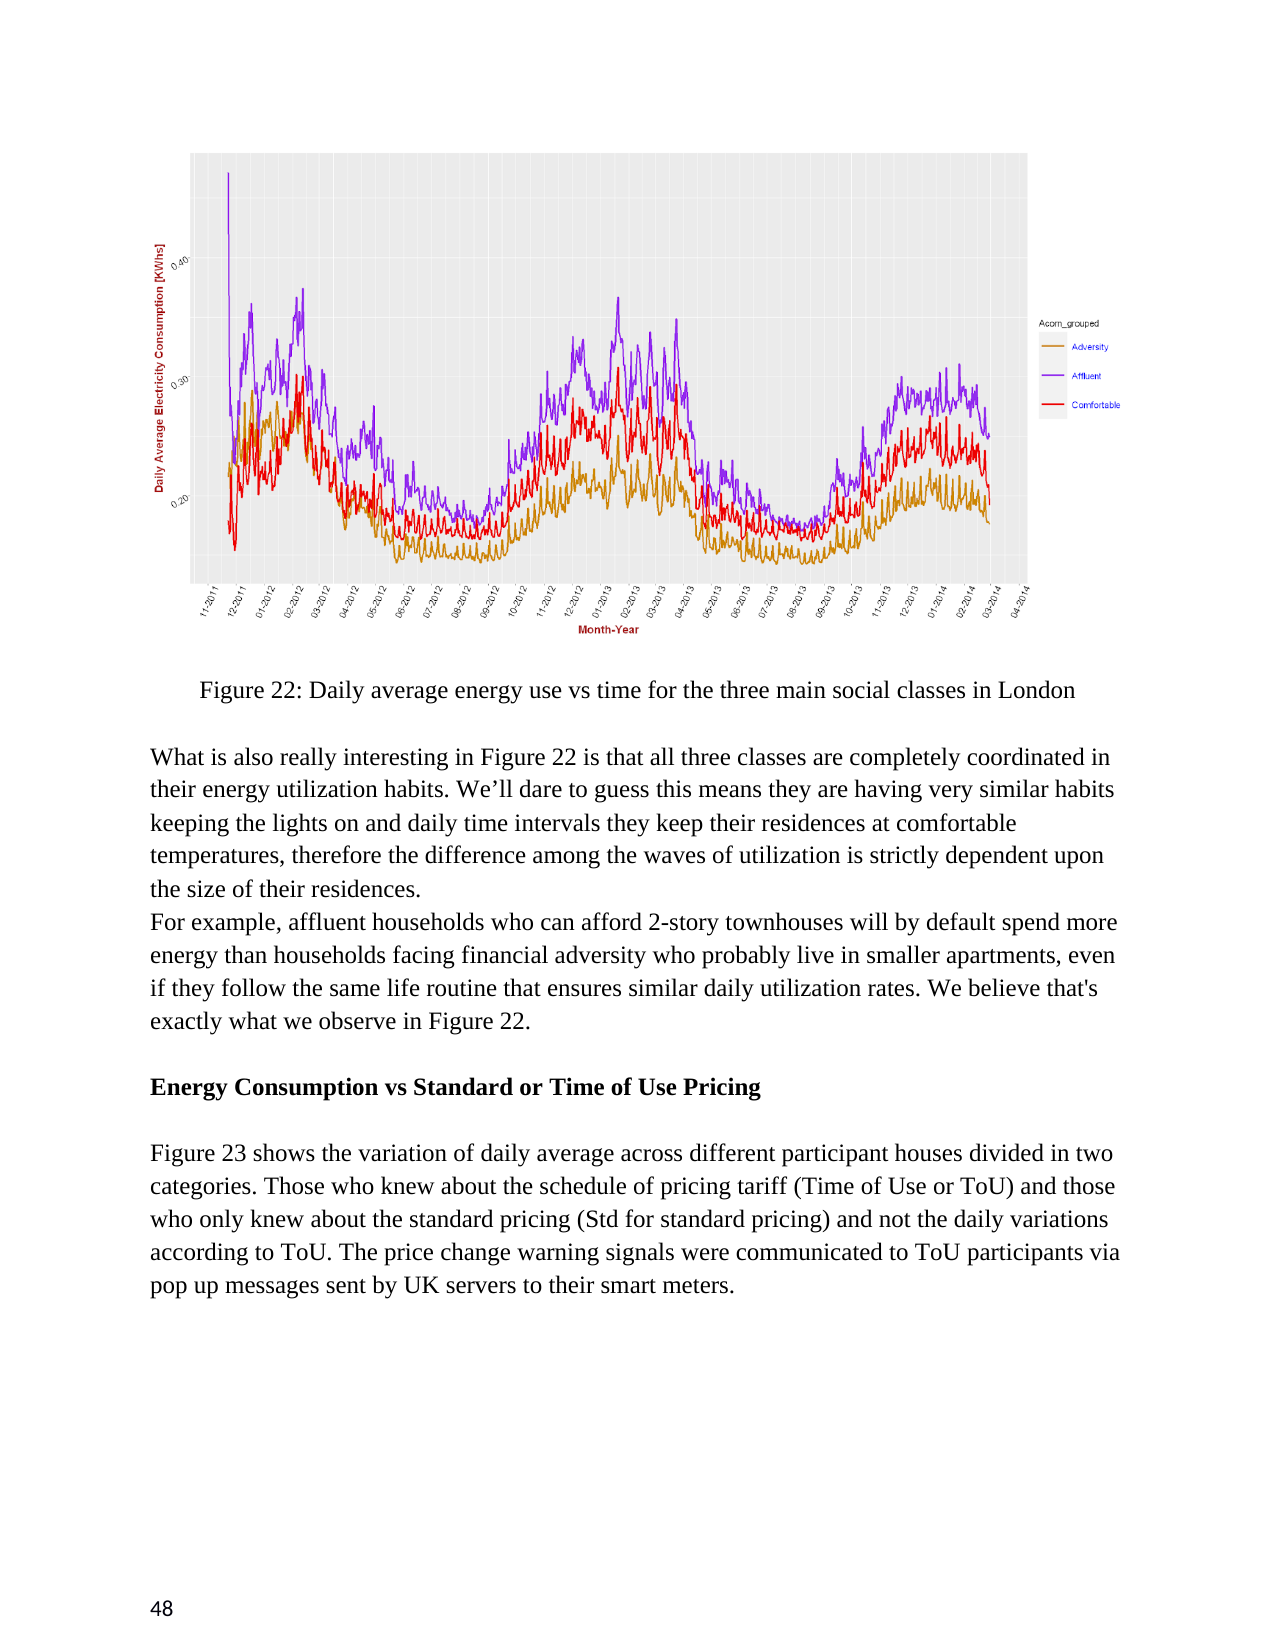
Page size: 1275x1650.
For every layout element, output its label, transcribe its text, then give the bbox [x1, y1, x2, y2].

text Figure 22: Daily average energy use vs time for the three main social classes in London [150, 676, 1125, 704]
text Figure 23 shows the variation of daily average across different participant houses divided in two categories. Those who knew about the schedule of pricing tariff (Time of Use or ToU) and those who only knew about the standard pricing (Std for standard pricing) and not the daily variations according to ToU. The price change warning signals were communicated to ToU participants via pop up messages sent by UK servers to their smart meters. [150, 1138, 1125, 1299]
text What is also really interesting in Figure 22 is that all three classes are completely coordinated in their energy utilization habits. We’ll dare to guess this means they are having very similar habits keeping the lights on and daily time intervals they keep their residences at comfortable temperatures, therefore the difference among the waves of utilization is strictly dependent upon the size of their residences. [150, 742, 1125, 902]
text For example, affluent households who can afford 2-story townhouses will by default spend more energy than households facing financial adversity who probably live in smaller apartments, even if they follow the same life routine that ensures similar daily utilization rates. We believe that's exactly what we observe in Figure 22. [150, 907, 1125, 1034]
text Energy Consumption vs Standard or Time of Use Pricing [150, 1072, 1125, 1101]
picture [150, 150, 1125, 639]
